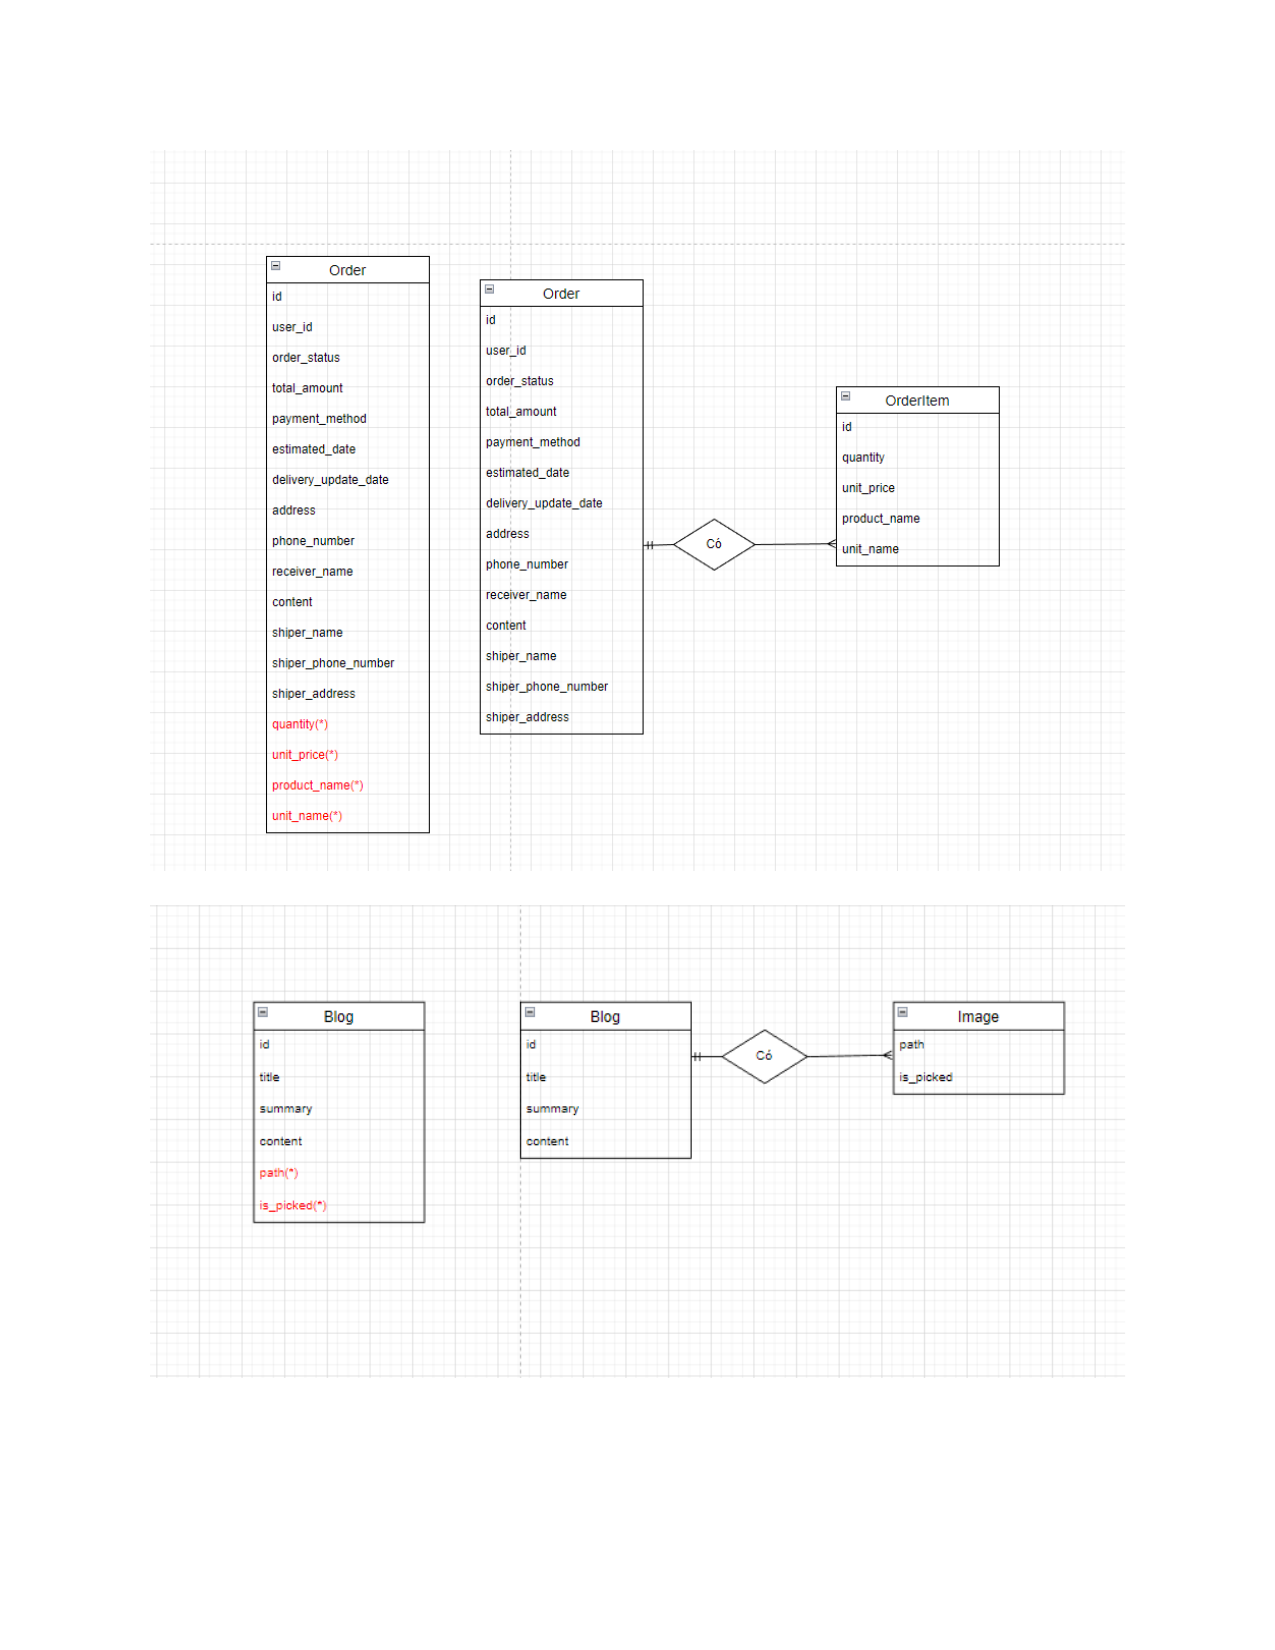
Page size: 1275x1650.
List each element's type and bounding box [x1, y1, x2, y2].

picture [150, 905, 1125, 1378]
picture [150, 150, 1125, 871]
